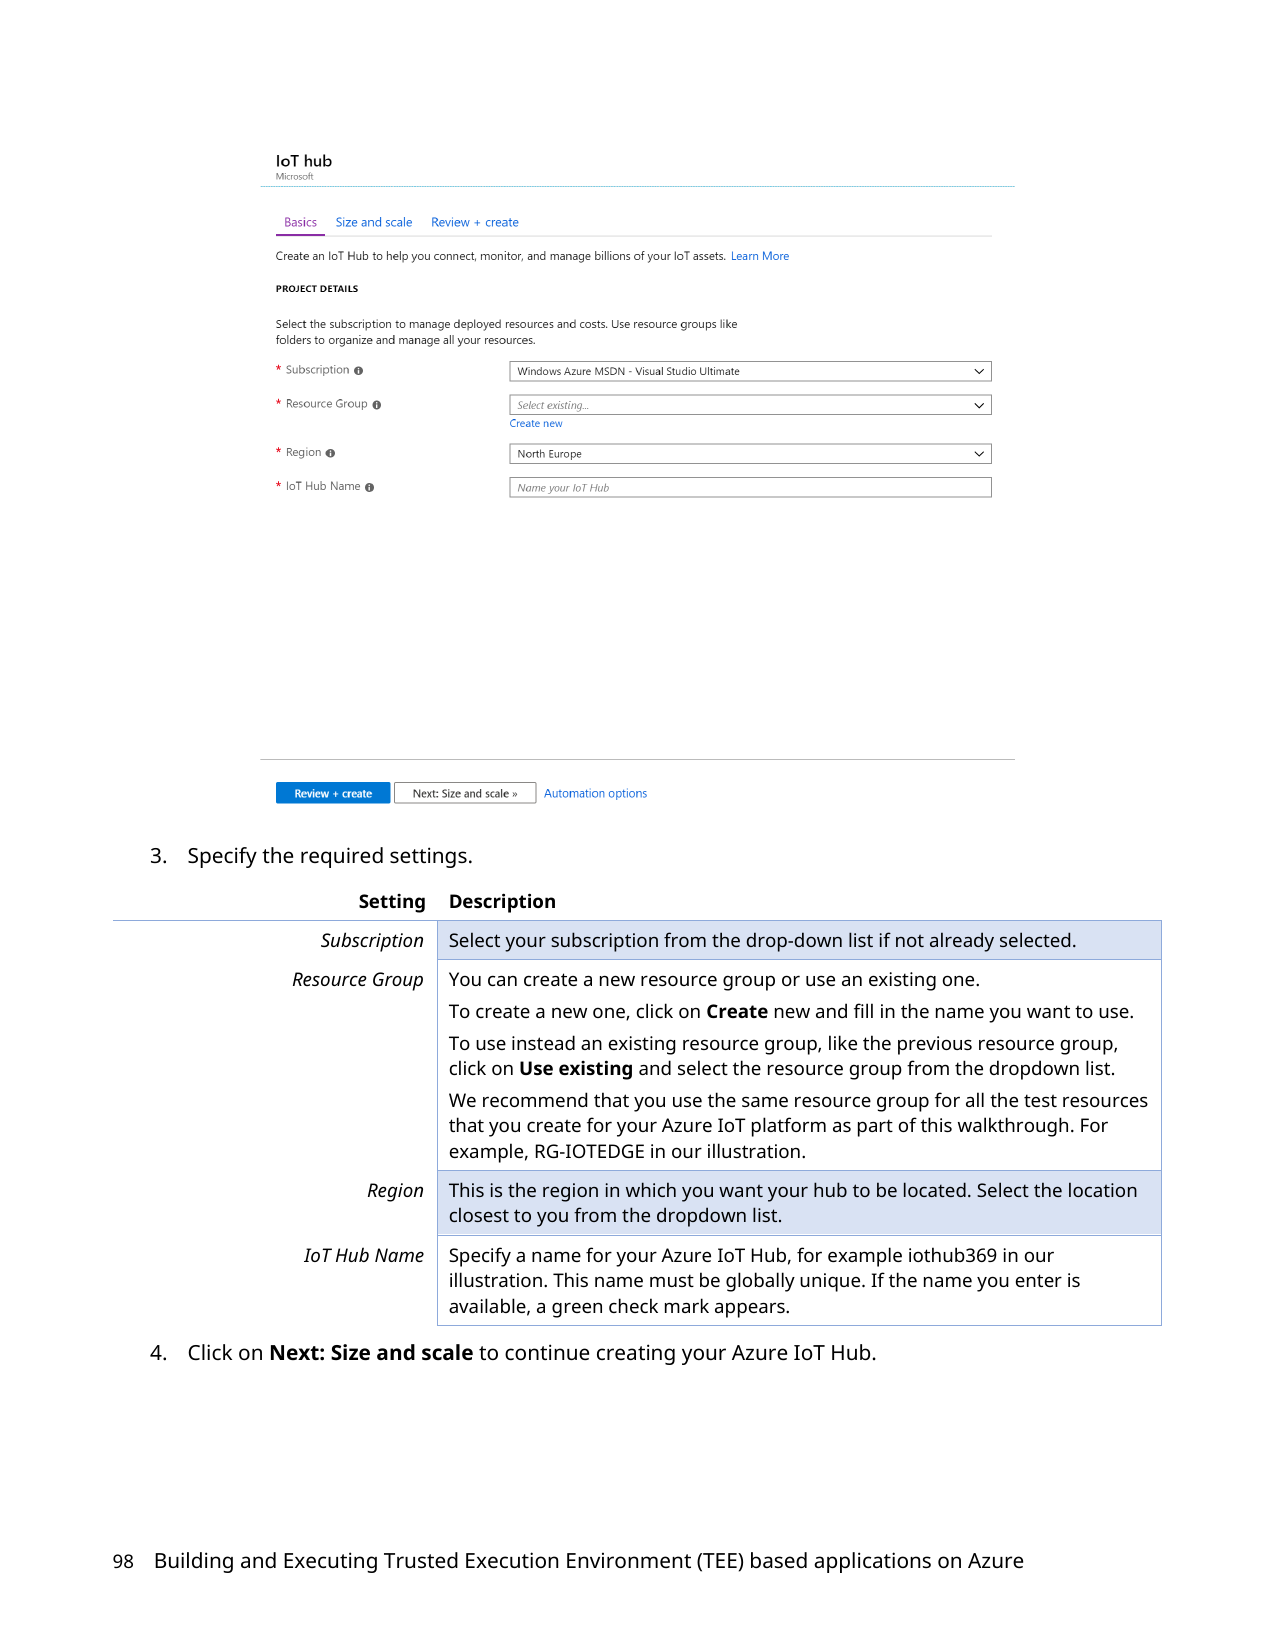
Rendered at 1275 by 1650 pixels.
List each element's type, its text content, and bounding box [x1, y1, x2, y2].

list Click on Next: Size and scale to continue creating your Azure IoT Hub. [150, 1338, 1162, 1367]
table_header Setting [113, 882, 437, 920]
table_cell Subscription [113, 921, 437, 959]
table_header Description [437, 882, 1161, 920]
table_cell Region [113, 1170, 437, 1234]
table_cell Select your subscription from the drop-down list if not already selected. [438, 921, 1161, 959]
table_cell You can create a new resource group or use an existing one. To create a new one, click on Create new and fill in the name you want to use. To use instead an existing resource group, like the previous resource group, click on Use existing and select the resource group from the dropdown list. We recommend that you use the same resource group for all the test resources that you create for your Azure IoT platform as part of this walkthrough. For example, RG-IOTEDGE in our illustration. [438, 960, 1161, 1170]
table_cell Specify a name for your Azure IoT Hub, for example iothub369 in our illustration. This name must be globally unique. If the name you enter is available, a green check mark appears. [438, 1236, 1161, 1325]
table_cell Resource Group [113, 959, 437, 1170]
list Specify the required settings. [150, 841, 1162, 869]
table_cell IoT Hub Name [113, 1235, 437, 1325]
picture [260, 150, 1015, 816]
table_cell This is the region in which you want your hub to be located. Select the location closest to you from the dropdown list. [438, 1171, 1161, 1234]
